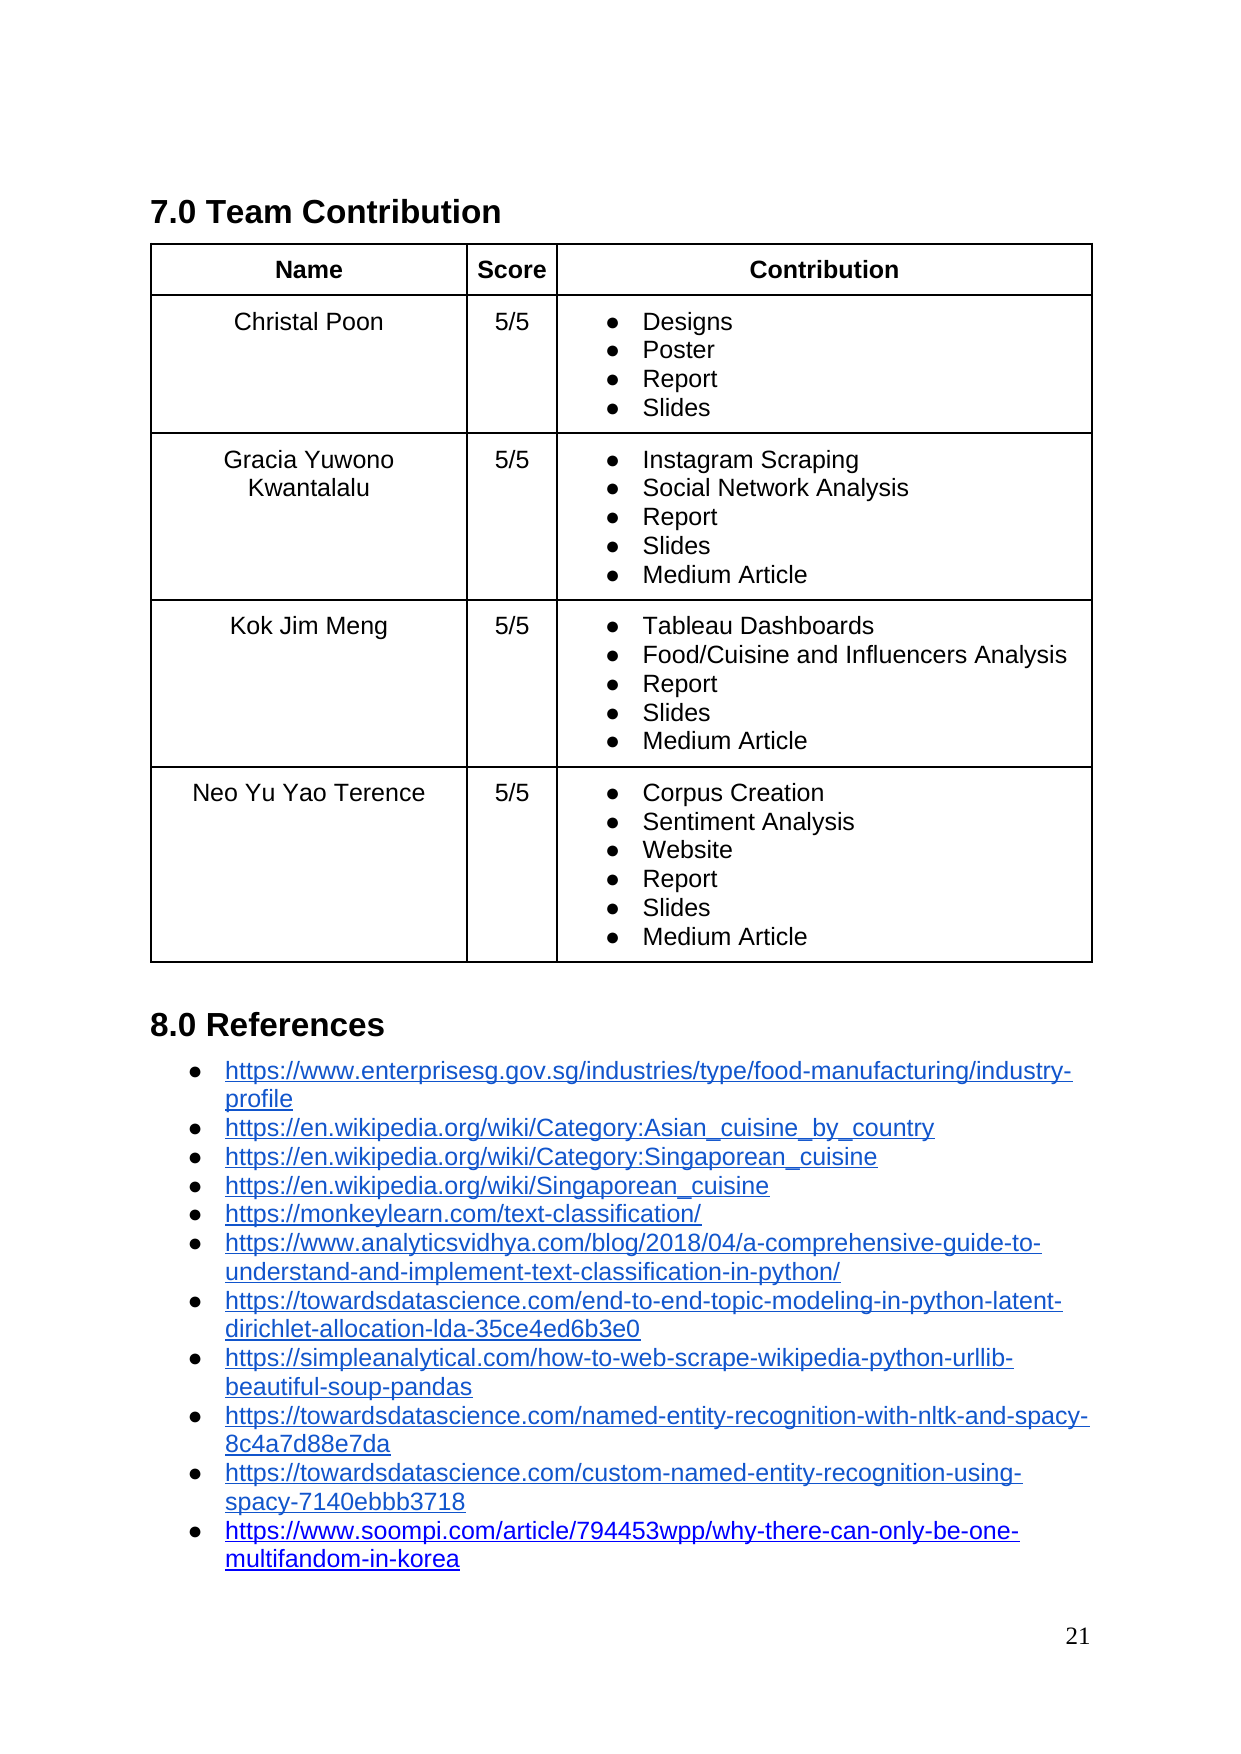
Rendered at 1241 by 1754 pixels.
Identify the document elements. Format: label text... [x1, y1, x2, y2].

list https://en.wikipedia.org/wiki/Category:Asian_cuisine_by_country [187, 1113, 1090, 1142]
table_cell Instagram Scraping Social Network Analysis Report Slides Medium Article [558, 434, 1091, 599]
subtitle 7.0 Team Contribution [150, 192, 1090, 230]
list https://towardsdatascience.com/end-to-end-topic-modeling-in-python-latent-dirichlet-allocation-lda-35ce4ed6b3e0 [187, 1286, 1090, 1343]
table_cell 5/5 [468, 601, 556, 766]
list https://en.wikipedia.org/wiki/Singaporean_cuisine [187, 1171, 1090, 1199]
table_header Score [468, 245, 556, 294]
table_cell 5/5 [468, 296, 556, 432]
table_cell Gracia Yuwono Kwantalalu [152, 434, 466, 599]
table_header Contribution [558, 245, 1091, 294]
table_cell Designs Poster Report Slides [558, 296, 1091, 432]
subtitle 8.0 References [150, 1005, 1090, 1043]
table_cell 5/5 [468, 768, 556, 961]
table_cell Corpus Creation Sentiment Analysis Website Report Slides Medium Article [558, 768, 1091, 961]
table_cell Kok Jim Meng [152, 601, 466, 766]
list https://simpleanalytical.com/how-to-web-scrape-wikipedia-python-urllib-beautiful-soup-pandas [187, 1343, 1090, 1401]
table_cell Tableau Dashboards Food/Cuisine and Influencers Analysis Report Slides Medium Article [558, 601, 1091, 766]
list https://www.analyticsvidhya.com/blog/2018/04/a-comprehensive-guide-to-understand-and-implement-text-classification-in-python/ [187, 1228, 1090, 1286]
table_cell 5/5 [468, 434, 556, 599]
table_cell Christal Poon [152, 296, 466, 432]
list https://towardsdatascience.com/custom-named-entity-recognition-using-spacy-7140ebbb3718 [187, 1458, 1090, 1516]
list https://en.wikipedia.org/wiki/Category:Singaporean_cuisine [187, 1142, 1090, 1171]
table_header Name [152, 245, 466, 294]
list https://www.soompi.com/article/794453wpp/why-there-can-only-be-one-multifandom-in-korea [187, 1516, 1090, 1573]
list https://www.enterprisesg.gov.sg/industries/type/food-manufacturing/industry-profile [187, 1056, 1090, 1113]
table_cell Neo Yu Yao Terence [152, 768, 466, 961]
list https://towardsdatascience.com/named-entity-recognition-with-nltk-and-spacy-8c4a7d88e7da [187, 1401, 1090, 1458]
list https://monkeylearn.com/text-classification/ [187, 1199, 1090, 1228]
